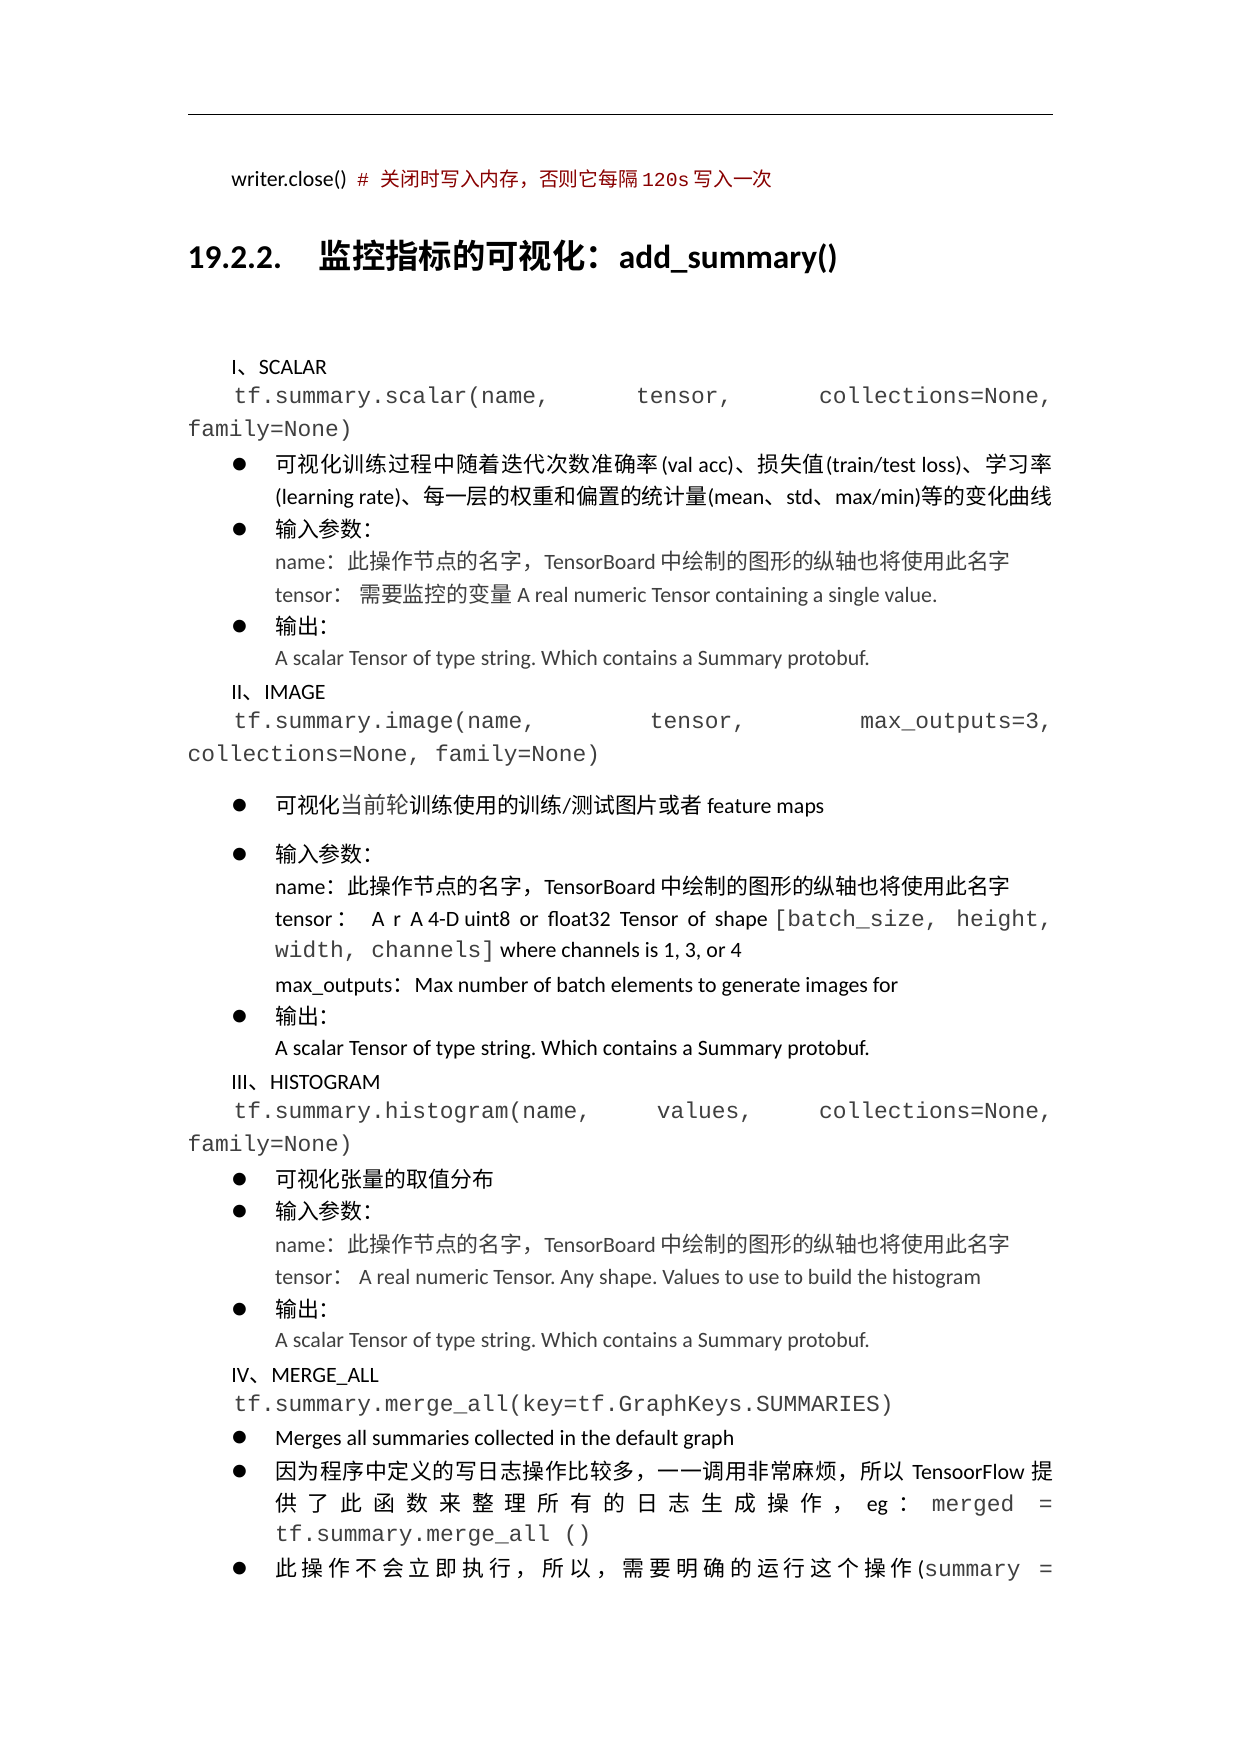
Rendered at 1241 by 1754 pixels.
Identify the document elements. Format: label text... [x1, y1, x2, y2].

subtitle 监控指标的可视化：add_summary() [187, 222, 1053, 287]
list 输入参数： [231, 1194, 1053, 1226]
text tf.summary.scalar(name, tensor, collections=None, family=None) [187, 381, 1053, 446]
list 输出： [231, 609, 1053, 641]
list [231, 1551, 1053, 1584]
list Merges all summaries collected in the default graph [231, 1421, 1053, 1454]
text II、IMAGE [187, 674, 1053, 706]
list name：此操作节点的名字，TensorBoard 中绘制的图形的纵轴也将使用此名字 [275, 544, 1053, 576]
list max_outputs：Max number of batch elements to generate images for [275, 966, 1053, 999]
list 输出： [231, 1291, 1053, 1324]
list name：此操作节点的名字，TensorBoard 中绘制的图形的纵轴也将使用此名字 [275, 1226, 1053, 1259]
list 可视化训练过程中随着迭代次数准确率(val acc)、损失值(train/test loss)、学习率(learning rate)、每一层的权重和偏置的统计量(mean、std、max/min)等的变化曲线 [231, 446, 1053, 511]
text writer.close() # 关闭时写入内存，否则它每隔120s写入一次 [187, 162, 1053, 194]
text IV、MERGE_ALL [187, 1356, 1053, 1389]
list tensor： 需要监控的变量 A real numeric Tensor containing a single value. [275, 576, 1053, 609]
list 输入参数： [231, 511, 1053, 544]
list 可视化张量的取值分布 [231, 1161, 1053, 1194]
list 因为程序中定义的写日志操作比较多，一一调用非常麻烦，所以TensoorFlow 提供了此函数来整理所有的日志生成操作，eg：merged = tf.summary.merge_all () [231, 1454, 1053, 1551]
text tf.summary.histogram(name, values, collections=None, family=None) [187, 1096, 1053, 1161]
list 输入参数： [231, 836, 1053, 869]
text tf.summary.image(name, tensor, max_outputs=3, collections=None, family=None) [187, 706, 1053, 771]
list A scalar Tensor of type string. Which contains a Summary protobuf. [275, 1324, 1053, 1356]
list tensor： A r A 4-D uint8 or float32 Tensor of shape [batch_size, height, width, channels] where channels is 1, 3, or 4 [275, 901, 1053, 966]
text I、SCALAR [187, 349, 1053, 381]
list name：此操作节点的名字，TensorBoard 中绘制的图形的纵轴也将使用此名字 [275, 869, 1053, 901]
text tf.summary.merge_all(key=tf.GraphKeys.SUMMARIES) [187, 1389, 1053, 1421]
list tensor： A real numeric Tensor. Any shape. Values to use to build the histogram [275, 1259, 1053, 1291]
text III、HISTOGRAM [187, 1064, 1053, 1096]
list A scalar Tensor of type string. Which contains a Summary protobuf. [275, 641, 1053, 674]
list 可视化当前轮训练使用的训练/测试图片或者 feature maps [231, 771, 1053, 836]
list 输出： [231, 999, 1053, 1031]
list A scalar Tensor of type string. Which contains a Summary protobuf. [275, 1031, 1053, 1064]
